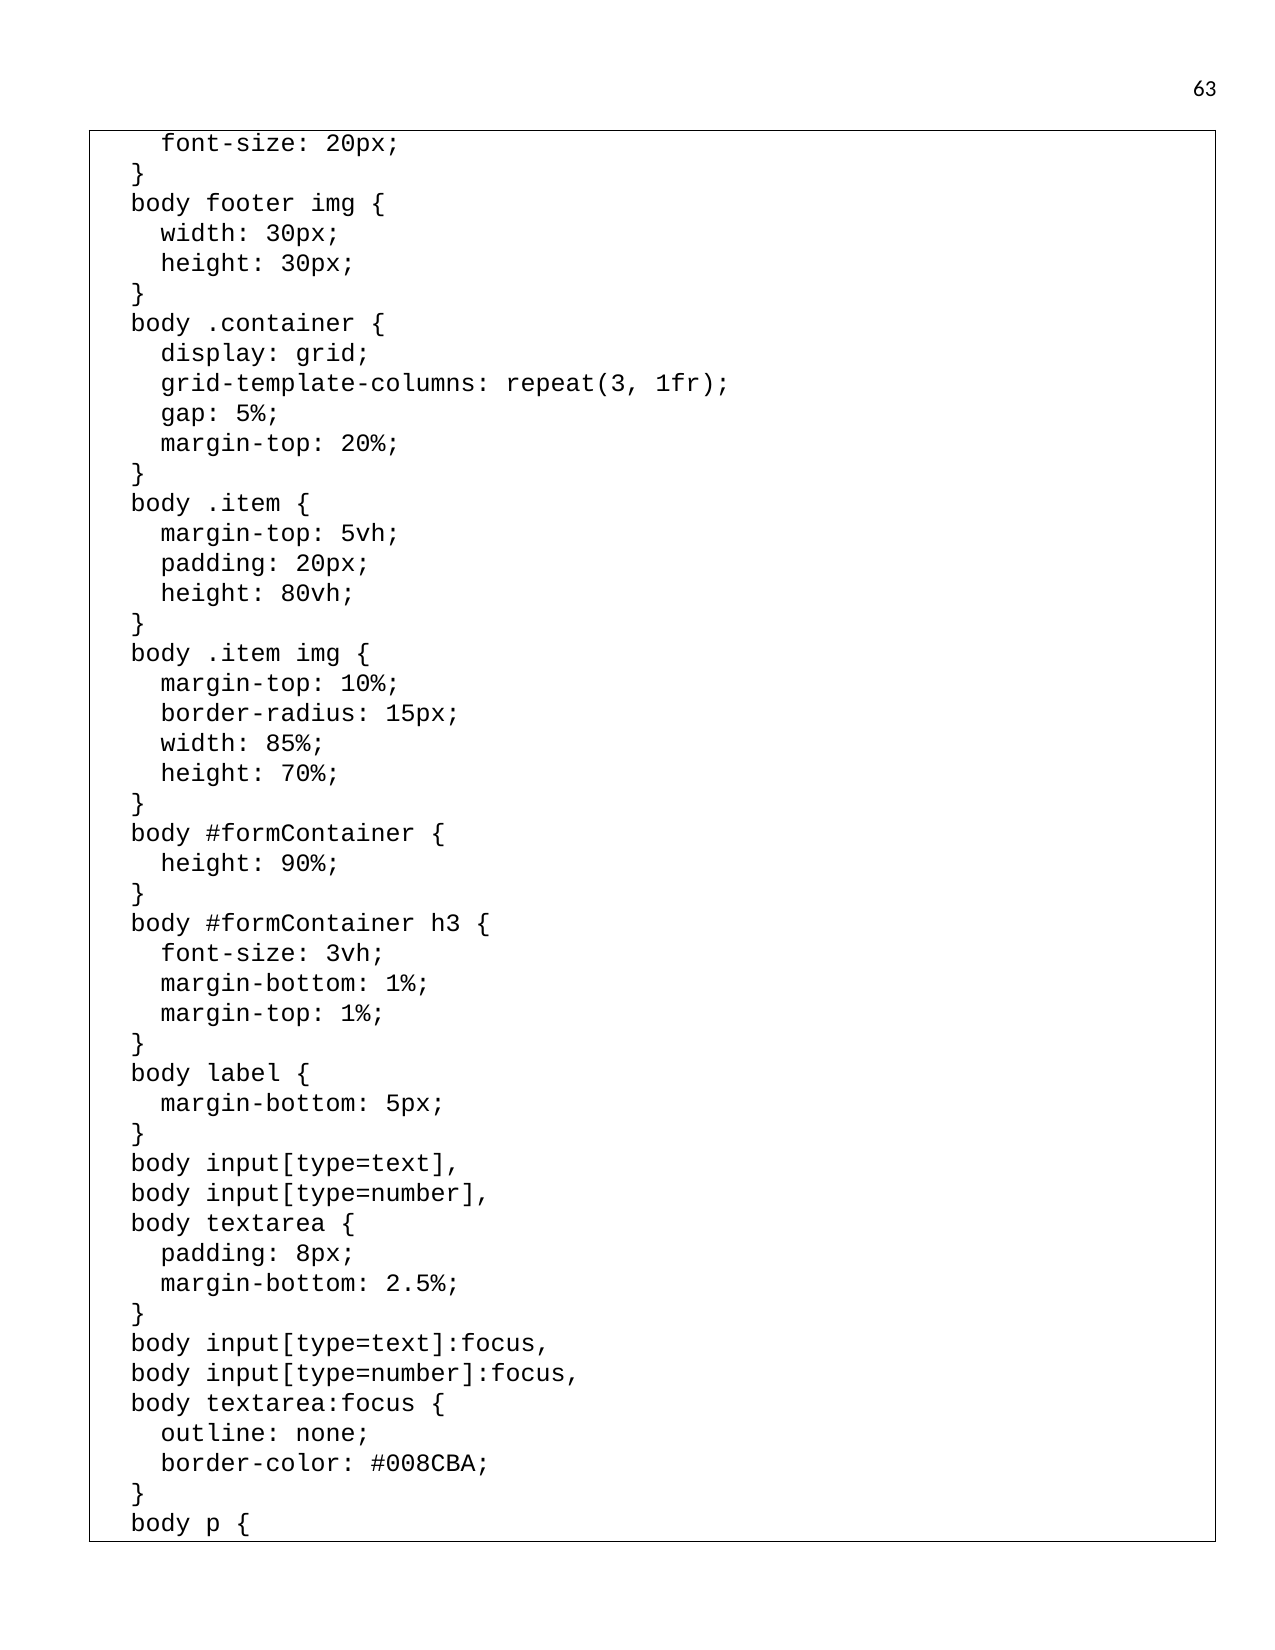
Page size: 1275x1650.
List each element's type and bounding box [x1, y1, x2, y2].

table_header [90, 131, 1215, 1541]
